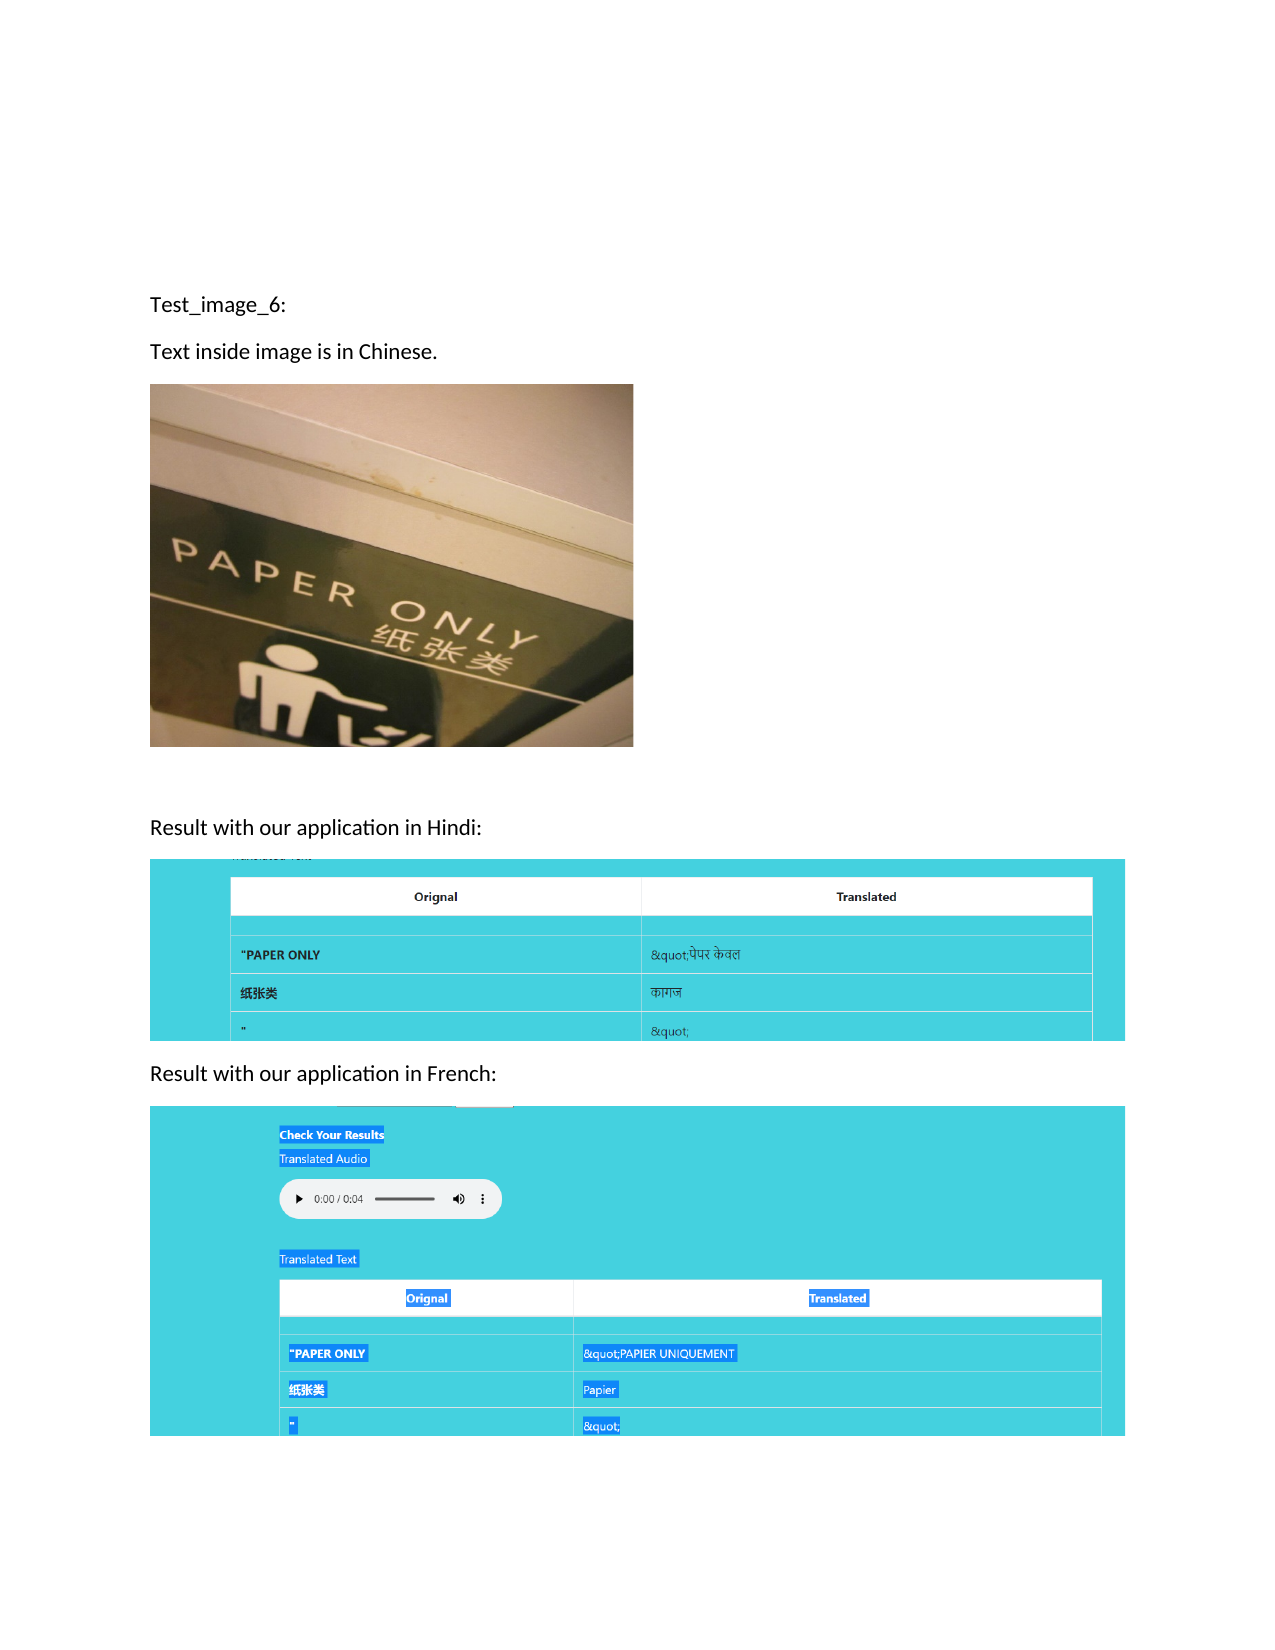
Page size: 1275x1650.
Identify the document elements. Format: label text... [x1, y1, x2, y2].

picture [150, 1106, 1125, 1436]
text Result with our application in French: [150, 1059, 1125, 1087]
text Text inside image is in Chinese. [150, 337, 1125, 366]
text Result with our application in Hindi: [150, 813, 1125, 841]
text Test_image_6: [150, 291, 1125, 319]
picture [150, 384, 634, 747]
picture [150, 859, 1125, 1041]
